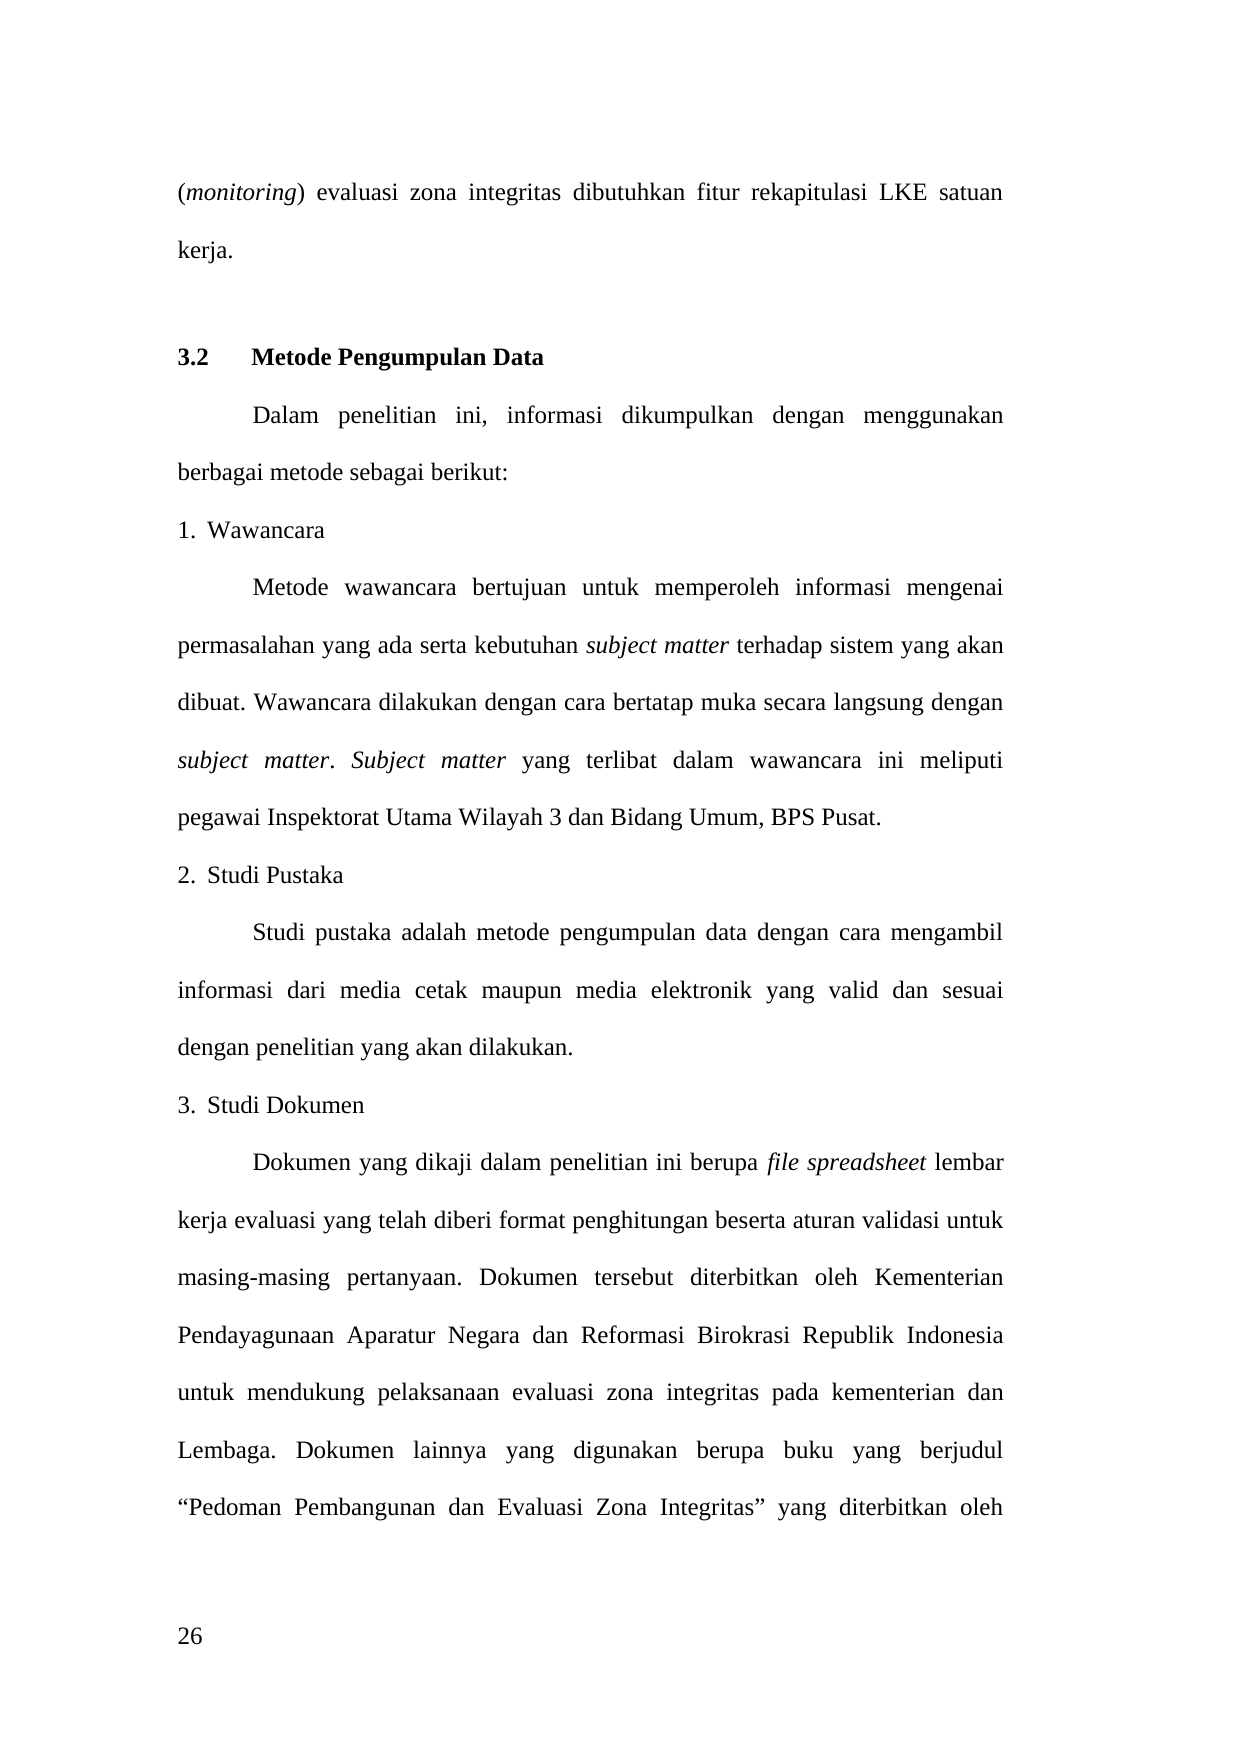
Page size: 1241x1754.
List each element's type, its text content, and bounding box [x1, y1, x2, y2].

list Wawancara [177, 515, 1004, 543]
list Studi Dokumen [177, 1090, 1004, 1118]
text Studi pustaka adalah metode pengumpulan data dengan cara mengambil informasi dari media cetak maupun media elektronik yang valid dan sesuai dengan penelitian yang akan dilakukan. [177, 917, 1004, 1061]
text Metode wawancara bertujuan untuk memperoleh informasi mengenai permasalahan yang ada serta kebutuhan subject matter terhadap sistem yang akan dibuat. Wawancara dilakukan dengan cara bertatap muka secara langsung dengan subject matter. Subject matter yang terlibat dalam wawancara ini meliputi pegawai Inspektorat Utama Wilayah 3 dan Bidang Umum, BPS Pusat. [177, 572, 1004, 831]
text Dalam penelitian ini, informasi dikumpulkan dengan menggunakan berbagai metode sebagai berikut: [177, 400, 1004, 486]
list Studi Pustaka [177, 860, 1004, 888]
subtitle Metode Pengumpulan Data [177, 342, 1004, 371]
